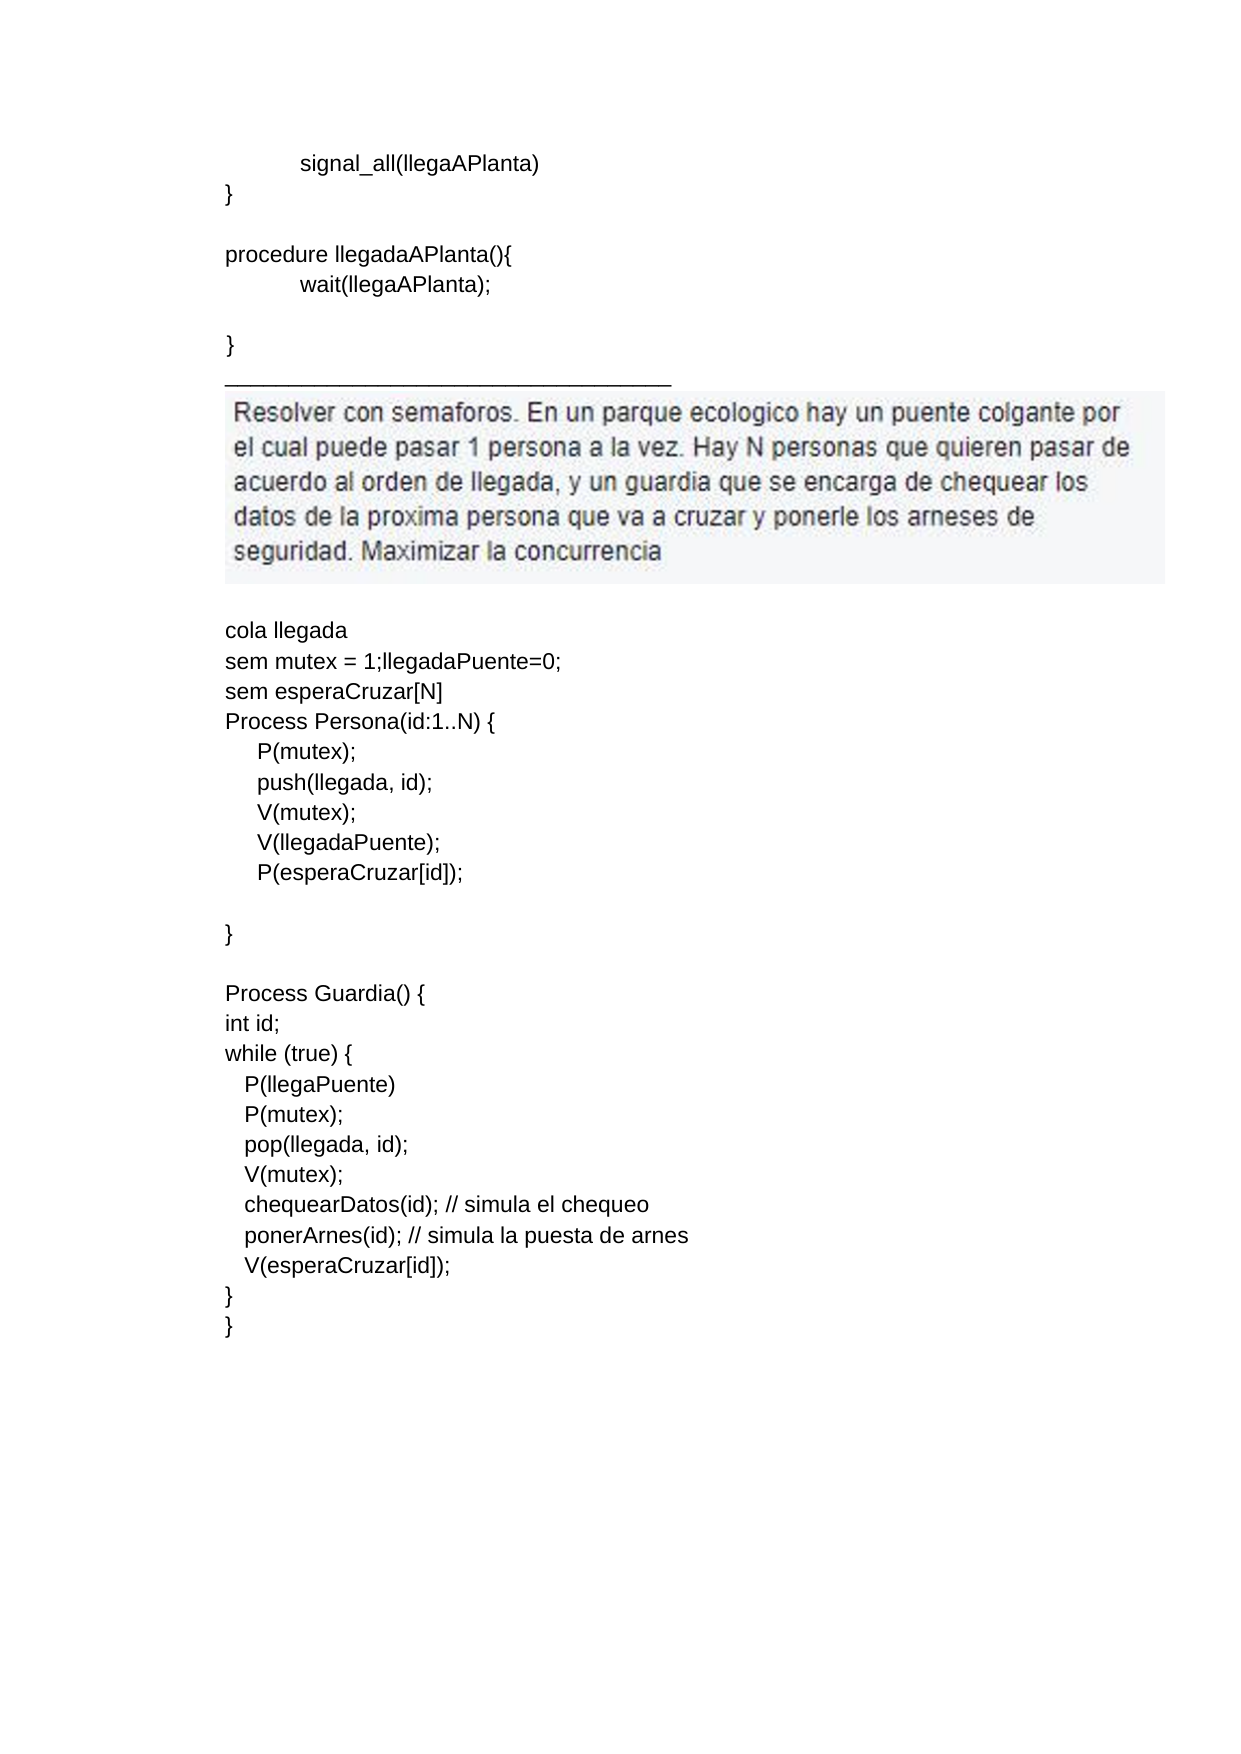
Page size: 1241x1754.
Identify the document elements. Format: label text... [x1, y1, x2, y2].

text signal_all(llegaAPlanta) [150, 150, 1090, 176]
text Process Guardia() { [225, 980, 1090, 1006]
text V(mutex); [225, 1161, 1090, 1187]
text P(mutex); [225, 738, 1090, 764]
text cola llegada [225, 617, 1090, 644]
text sem esperaCruzar[N] [225, 678, 1090, 704]
text } [225, 1312, 1090, 1338]
text } [150, 180, 1090, 207]
text } [225, 919, 1090, 946]
text P(esperaCruzar[id]); [225, 859, 1090, 885]
text } [225, 1282, 1090, 1308]
text procedure llegadaAPlanta(){ [150, 241, 1090, 267]
text V(esperaCruzar[id]); [225, 1252, 1090, 1278]
text ponerArnes(id); // simula la puesta de arnes [225, 1222, 1090, 1248]
text while (true) { [225, 1040, 1090, 1067]
text P(llegaPuente) [225, 1071, 1090, 1097]
text push(llegada, id); [225, 768, 1090, 795]
text } [150, 331, 1090, 358]
text wait(llegaAPlanta); [150, 271, 1090, 297]
text int id; [225, 1010, 1090, 1036]
text ___________________________________ [225, 361, 1090, 388]
text V(llegadaPuente); [225, 829, 1090, 855]
text sem mutex = 1;llegadaPuente=0; [225, 648, 1090, 674]
text chequearDatos(id); // simula el chequeo [225, 1191, 1090, 1218]
text Process Persona(id:1..N) { [225, 708, 1090, 734]
picture [225, 391, 1166, 584]
text pop(llegada, id); [225, 1131, 1090, 1157]
text V(mutex); [225, 799, 1090, 825]
text P(mutex); [225, 1101, 1090, 1127]
